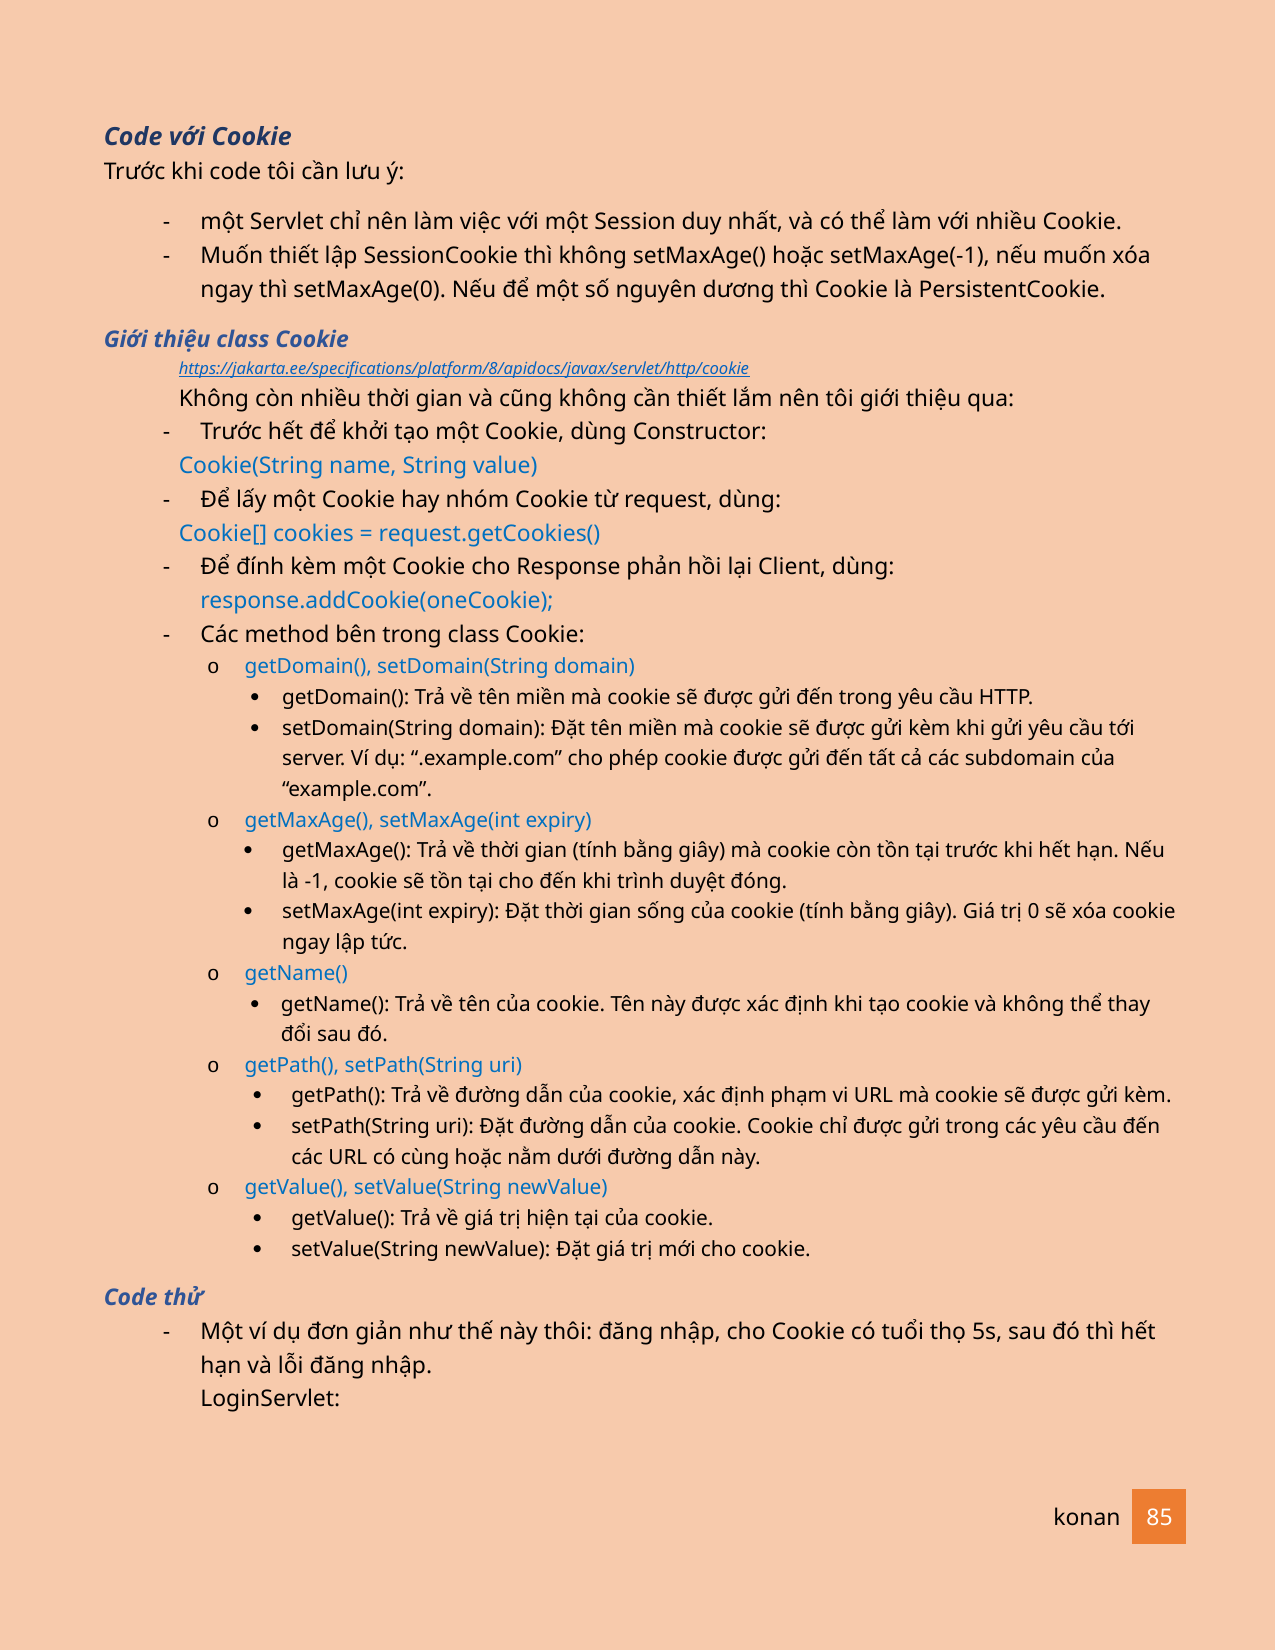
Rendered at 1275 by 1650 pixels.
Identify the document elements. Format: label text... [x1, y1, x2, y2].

list setMaxAge(int expiry): Đặt thời gian sống của cookie (tính bằng giây). Giá trị 0 sẽ xóa cookie ngay lập tức. [244, 897, 1186, 956]
list getMaxAge(): Trả về thời gian (tính bằng giây) mà cookie còn tồn tại trước khi hết hạn. Nếu là -1, cookie sẽ tồn tại cho đến khi trình duyệt đóng. [244, 835, 1186, 894]
list getPath(), setPath(String uri) [207, 1050, 1186, 1078]
list setValue(String newValue): Đặt giá trị mới cho cookie. [253, 1234, 1186, 1262]
list setPath(String uri): Đặt đường dẫn của cookie. Cookie chỉ được gửi trong các yêu cầu đến các URL có cùng hoặc nằm dưới đường dẫn này. [253, 1111, 1186, 1170]
list response.addCookie(oneCookie); [200, 584, 1186, 615]
list getDomain(), setDomain(String domain) [207, 651, 1186, 680]
list Không còn nhiều thời gian và cũng không cần thiết lắm nên tôi giới thiệu qua: [178, 381, 1186, 413]
subtitle Giới thiệu class Cookie [103, 323, 1186, 354]
text Trước khi code tôi cần lưu ý: [103, 155, 1186, 186]
list Muốn thiết lập SessionCookie thì không setMaxAge() hoặc setMaxAge(-1), nếu muốn xóa ngay thì setMaxAge(0). Nếu để một số nguyên dương thì Cookie là PersistentCookie. [163, 239, 1186, 304]
list Một ví dụ đơn giản như thế này thôi: đăng nhập, cho Cookie có tuổi thọ 5s, sau đó thì hết hạn và lỗi đăng nhập. [163, 1315, 1186, 1380]
list https://jakarta.ee/specifications/platform/8/apidocs/javax/servlet/http/cookie [178, 357, 1186, 380]
list Cookie[] cookies = request.getCookies() [178, 516, 1186, 548]
list một Servlet chỉ nên làm việc với một Session duy nhất, và có thể làm với nhiều Cookie. [163, 205, 1186, 237]
list LoginServlet: [200, 1382, 1186, 1414]
subtitle Code thử [103, 1281, 1186, 1312]
list Các method bên trong class Cookie: [163, 618, 1186, 649]
list getName() [207, 958, 1186, 986]
list setDomain(String domain): Đặt tên miền mà cookie sẽ được gửi kèm khi gửi yêu cầu tới server. Ví dụ: “.example.com” cho phép cookie được gửi đến tất cả các subdomain của “example.com”. [251, 713, 1186, 802]
list getValue(), setValue(String newValue) [207, 1172, 1186, 1201]
list Cookie(String name, String value) [178, 449, 1186, 480]
list Trước hết để khởi tạo một Cookie, dùng Constructor: [163, 415, 1186, 446]
list Để đính kèm một Cookie cho Response phản hồi lại Client, dùng: [163, 550, 1186, 581]
list getValue(): Trả về giá trị hiện tại của cookie. [253, 1203, 1186, 1232]
list getPath(): Trả về đường dẫn của cookie, xác định phạm vi URL mà cookie sẽ được gửi kèm. [253, 1081, 1186, 1109]
list getDomain(): Trả về tên miền mà cookie sẽ được gửi đến trong yêu cầu HTTP. [251, 682, 1186, 711]
subtitle Code với Cookie [103, 118, 1186, 152]
list getMaxAge(), setMaxAge(int expiry) [207, 805, 1186, 833]
list Để lấy một Cookie hay nhóm Cookie từ request, dùng: [163, 483, 1186, 514]
list getName(): Trả về tên của cookie. Tên này được xác định khi tạo cookie và không thể thay đổi sau đó. [251, 989, 1186, 1048]
